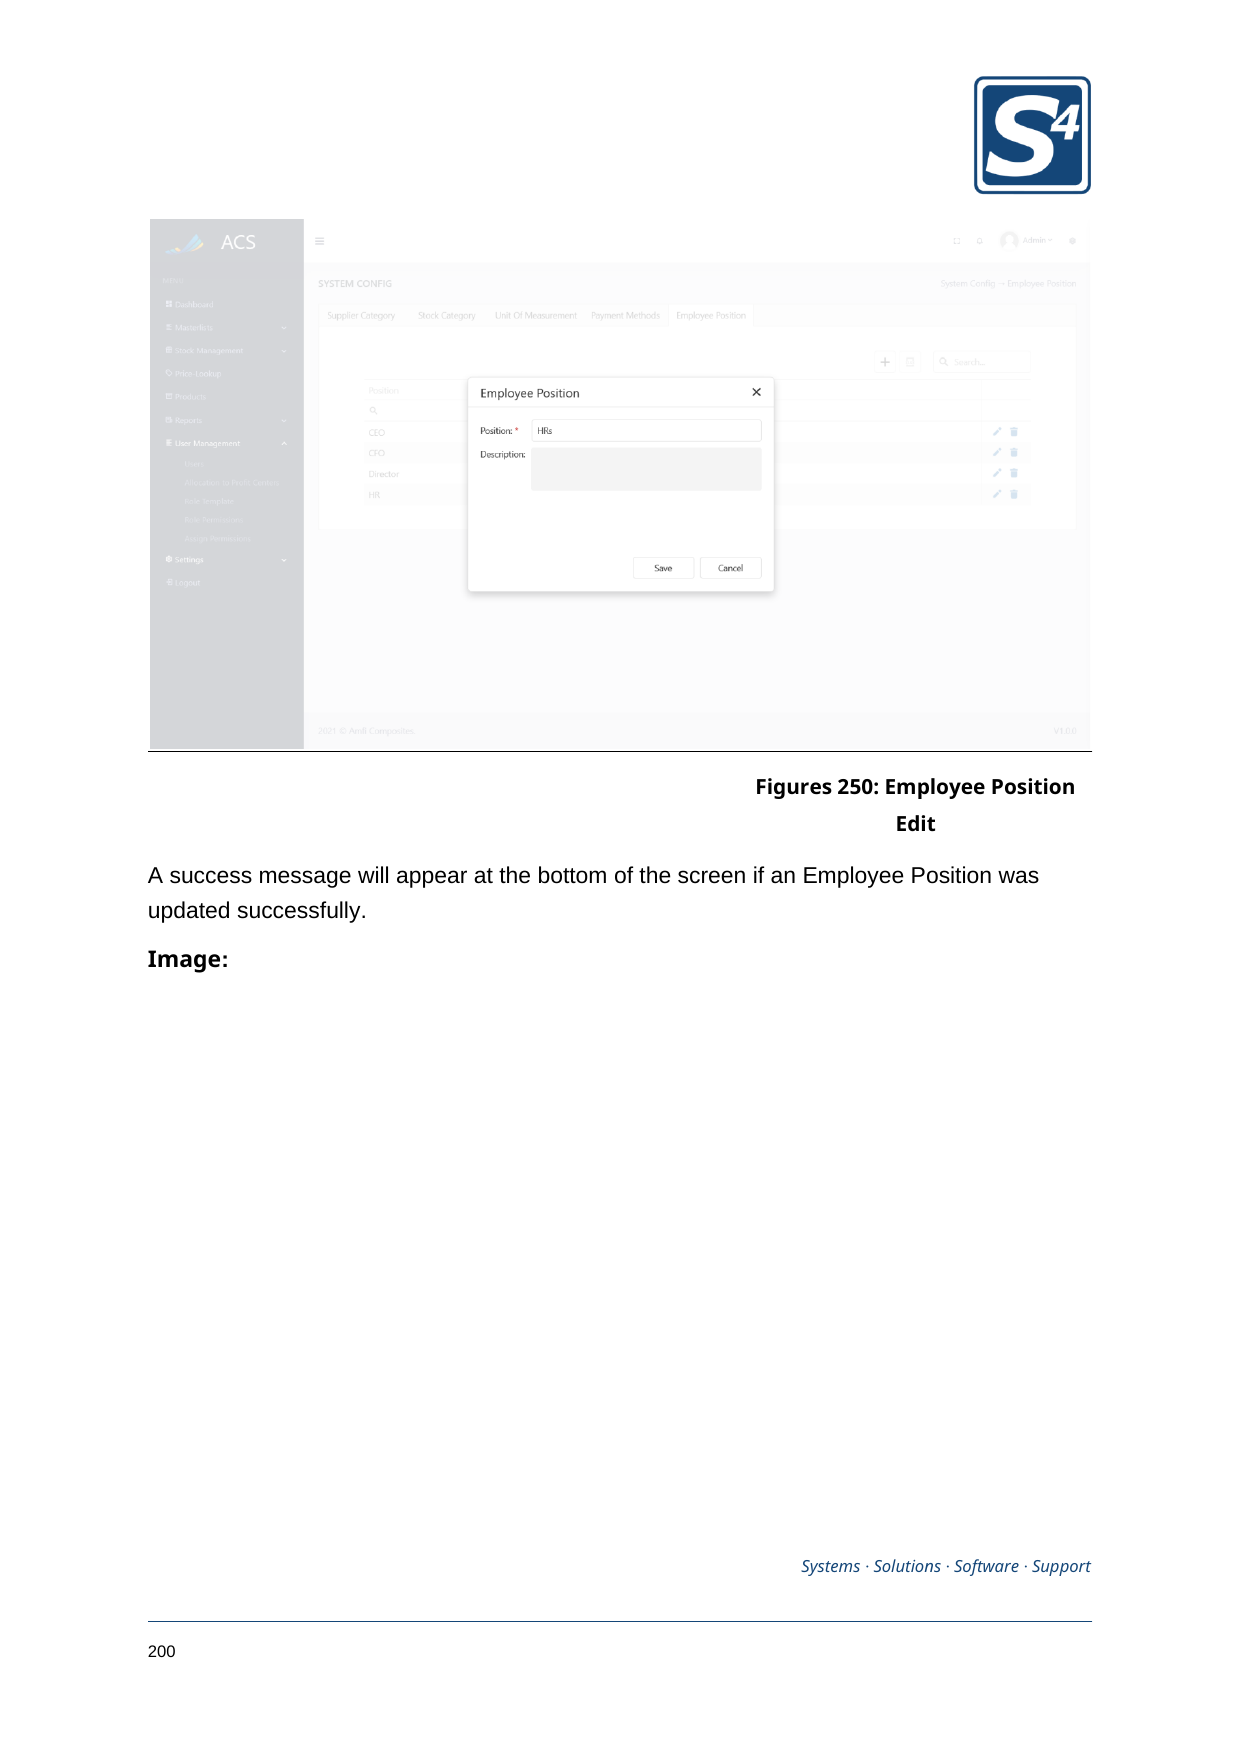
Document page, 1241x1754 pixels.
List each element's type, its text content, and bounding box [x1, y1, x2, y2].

text Image: [148, 943, 1092, 974]
picture [972, 75, 1093, 196]
text Figures 250: Employee Position Edit [738, 772, 1092, 837]
text A success message will appear at the bottom of the screen if an Employee Position was updated successfully. [148, 862, 1092, 923]
picture [150, 219, 1091, 749]
